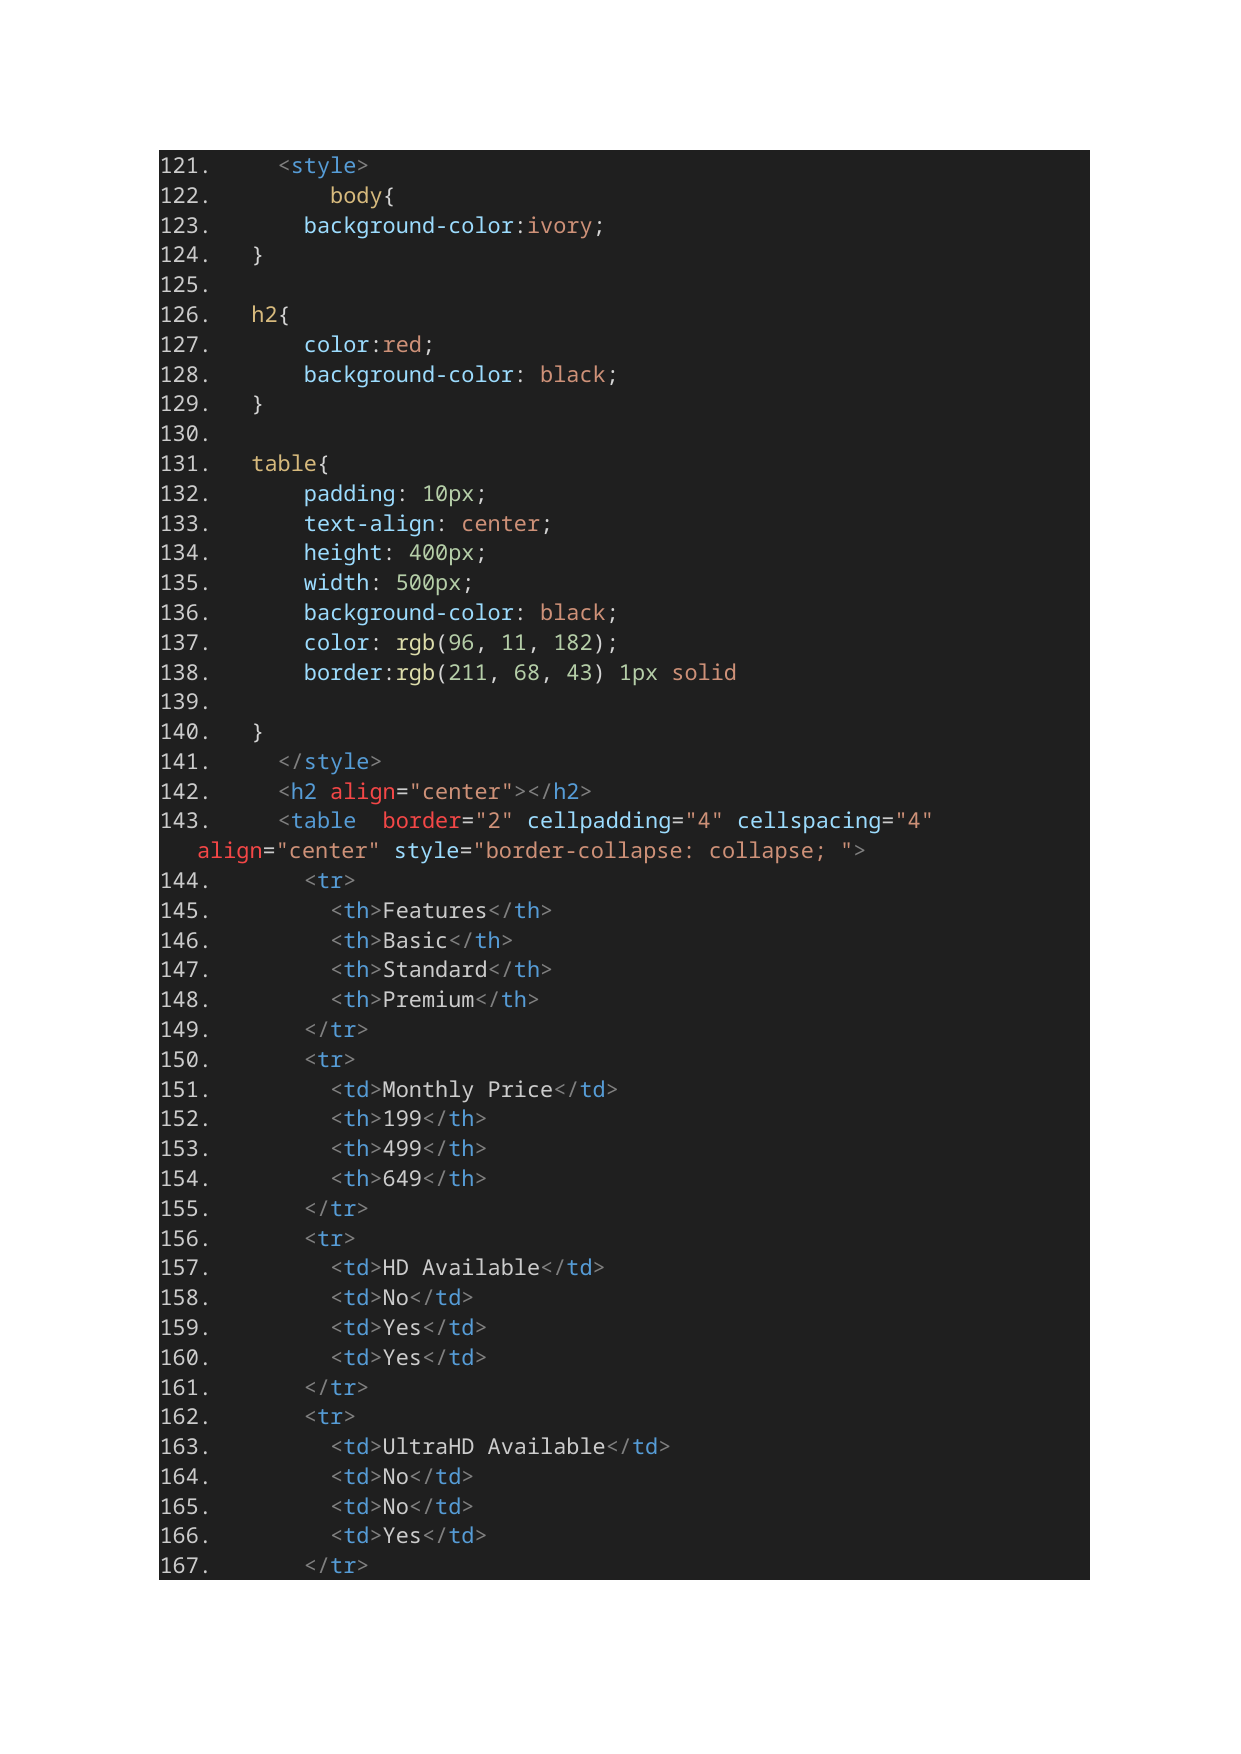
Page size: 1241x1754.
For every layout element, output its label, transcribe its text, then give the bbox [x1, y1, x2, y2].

list height: 400px; [159, 537, 1090, 567]
list <tr> [159, 1044, 1090, 1073]
list <tr> [159, 1401, 1090, 1431]
list width: 500px; [159, 567, 1090, 597]
list <td>Yes</td> [159, 1520, 1090, 1550]
list </tr> [159, 1550, 1090, 1580]
list color: rgb(96, 11, 182); [159, 627, 1090, 656]
list } [159, 716, 1090, 746]
list </tr> [159, 1014, 1090, 1044]
list </tr> [159, 1371, 1090, 1401]
list <th>649</th> [159, 1163, 1090, 1193]
list <td>No</td> [159, 1491, 1090, 1520]
list background-color: black; [159, 358, 1090, 388]
list <td>Monthly Price</td> [159, 1073, 1090, 1103]
list text-align: center; [159, 507, 1090, 537]
list background-color:ivory; [159, 209, 1090, 239]
list table{ [159, 448, 1090, 478]
list </tr> [159, 1193, 1090, 1222]
list <tr> [159, 1222, 1090, 1252]
list <th>199</th> [159, 1103, 1090, 1133]
list <th>Features</th> [159, 895, 1090, 924]
list border:rgb(211, 68, 43) 1px solid [159, 656, 1090, 686]
list <td>No</td> [159, 1282, 1090, 1312]
list <tr> [159, 865, 1090, 895]
list <th>Standard</th> [159, 954, 1090, 984]
list <td>UltraHD Available</td> [159, 1431, 1090, 1461]
list <style> [159, 150, 1090, 180]
list <td>HD Available</td> [159, 1252, 1090, 1282]
list body{ [159, 180, 1090, 209]
list <td>Yes</td> [159, 1342, 1090, 1371]
list <th>Premium</th> [159, 984, 1090, 1014]
list } [159, 239, 1090, 269]
list <th>Basic</th> [159, 924, 1090, 954]
list <th>499</th> [159, 1133, 1090, 1163]
list h2{ [159, 299, 1090, 329]
list </style> [159, 746, 1090, 776]
list <table border="2" cellpadding="4" cellspacing="4" align="center" style="border-collapse: collapse; "> [159, 805, 1090, 865]
list background-color: black; [159, 597, 1090, 627]
list color:red; [159, 329, 1090, 358]
list } [159, 388, 1090, 418]
list padding: 10px; [159, 478, 1090, 507]
list <td>No</td> [159, 1461, 1090, 1491]
list <h2 align="center"></h2> [159, 776, 1090, 805]
list <td>Yes</td> [159, 1312, 1090, 1342]
